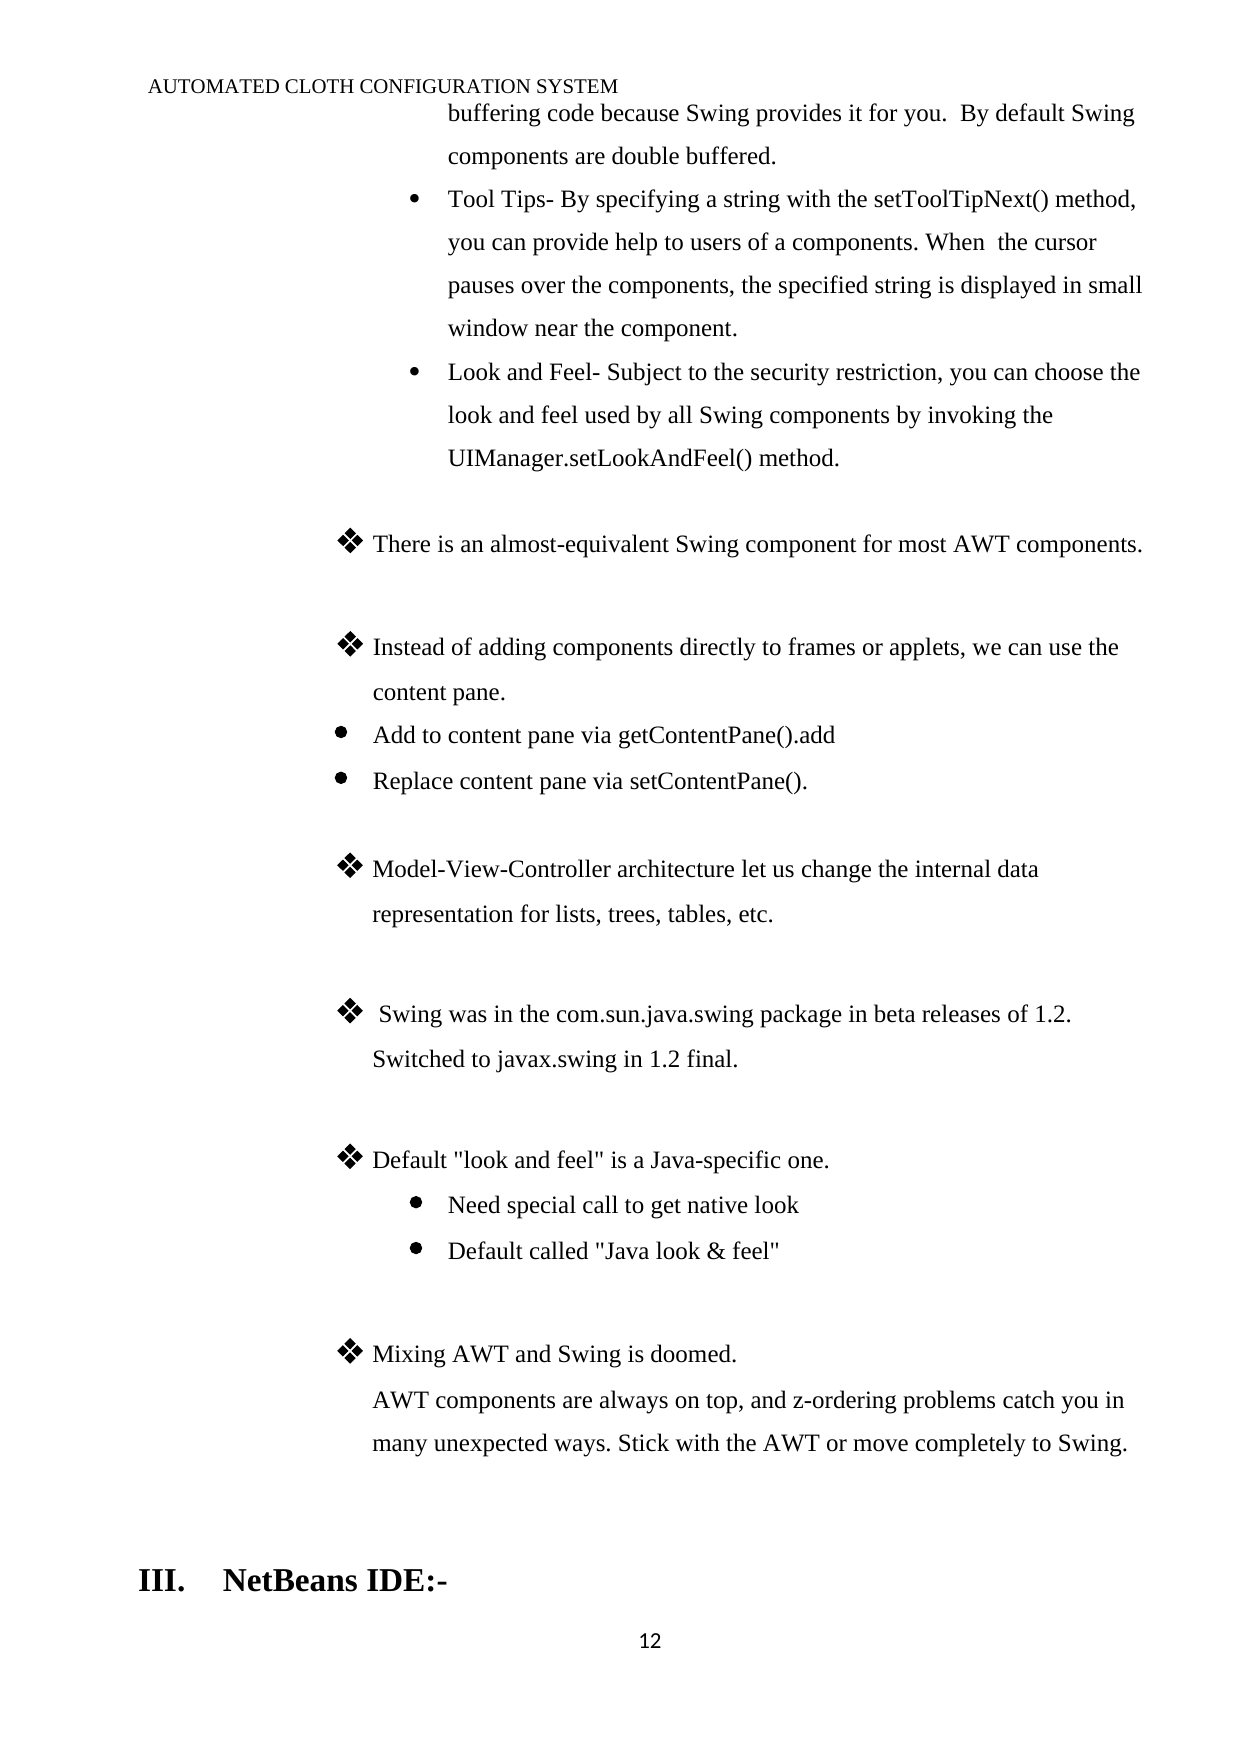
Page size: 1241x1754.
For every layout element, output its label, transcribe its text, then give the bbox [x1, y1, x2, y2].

list Mixing AWT and Swing is doomed. [335, 1339, 1152, 1370]
list Need special call to get native look [410, 1191, 1152, 1221]
list Instead of adding components directly to frames or applets, we can use the content pane. [335, 632, 1152, 706]
list Model-View-Controller architecture let us change the internal data representation for lists, trees, tables, etc. [335, 854, 1152, 927]
list Tool Tips- By specifying a string with the setToolTipNext() method, you can provide help to users of a components. When the cursor pauses over the components, the specified string is displayed in small window near the component. [410, 184, 1152, 342]
text NetBeans IDE:- [185, 1560, 1152, 1598]
list AWT components are always on top, and z-ordering problems catch you in many unexpected ways. Stick with the AWT or move completely to Swing. [372, 1385, 1152, 1457]
list Look and Feel- Subject to the security restriction, you can choose the look and feel used by all Swing components by invoking the UIManager.setLookAndFeel() method. [410, 357, 1152, 472]
list There is an almost-equivalent Swing component for most AWT components. [335, 529, 1152, 560]
list Default "look and feel" is a Java-specific one. [335, 1145, 1152, 1175]
list Add to content pane via getContentPane().add [335, 720, 1152, 751]
list Default called "Java look & feel" [410, 1236, 1152, 1267]
list Swing was in the com.sun.java.swing package in beta releases of 1.2. Switched to javax.swing in 1.2 final. [335, 999, 1152, 1073]
list Replace content pane via setContentPane(). [335, 766, 1152, 797]
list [410, 98, 1152, 170]
